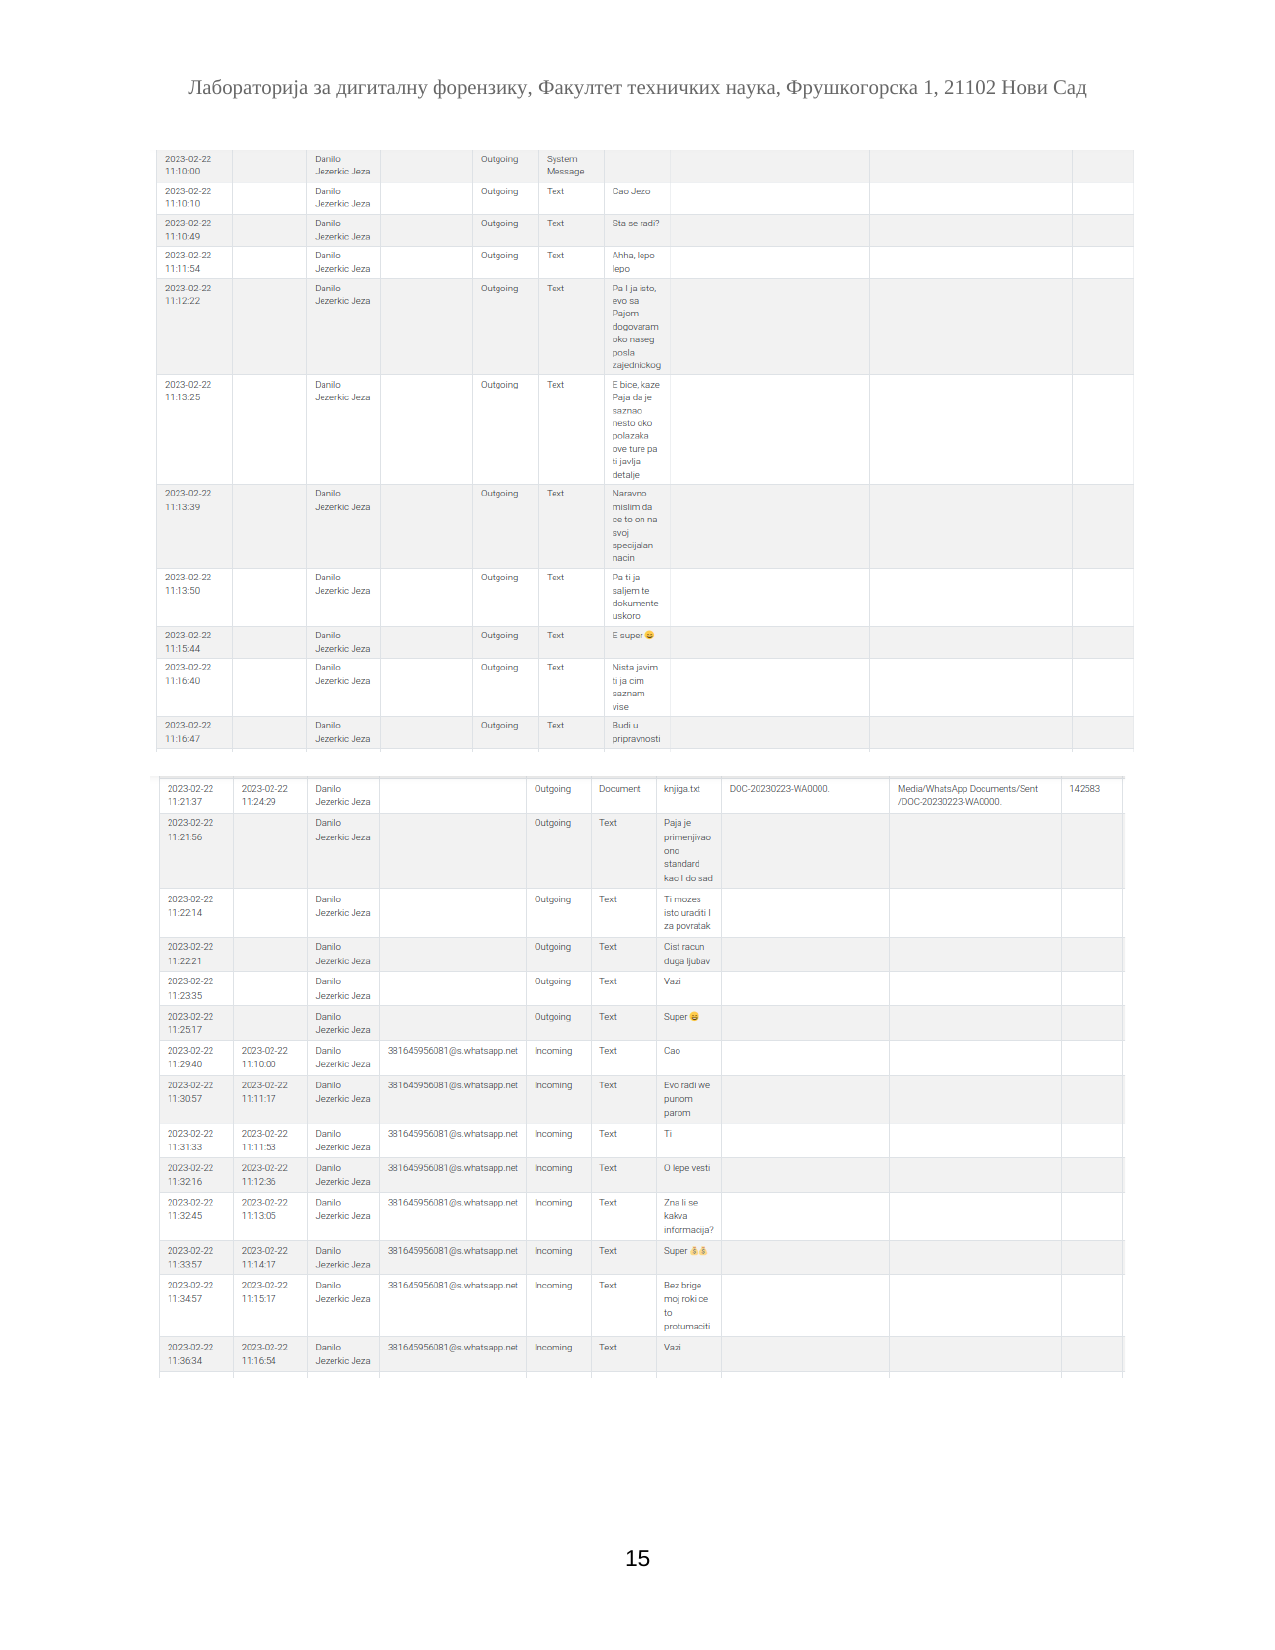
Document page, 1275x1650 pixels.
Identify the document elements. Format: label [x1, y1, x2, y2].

picture [150, 776, 1125, 1378]
picture [150, 150, 1134, 752]
